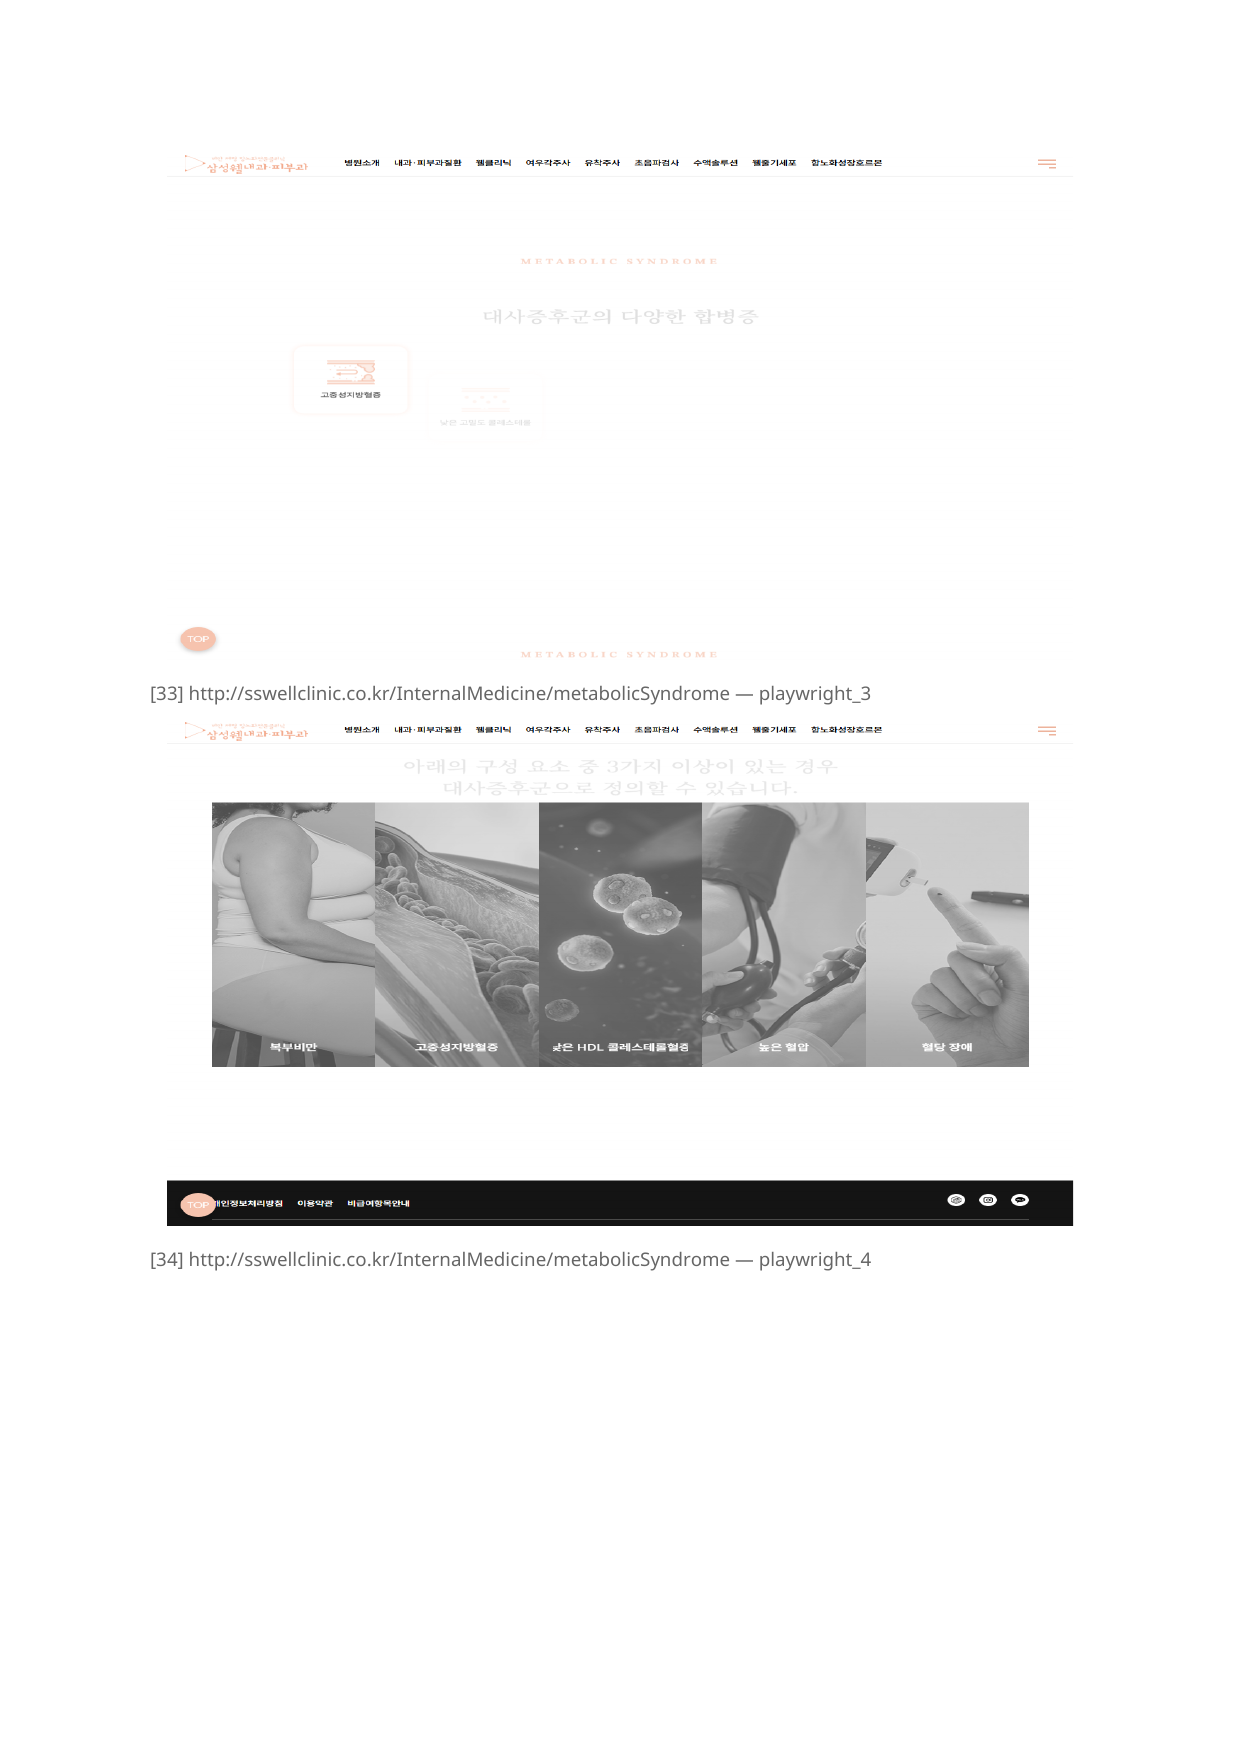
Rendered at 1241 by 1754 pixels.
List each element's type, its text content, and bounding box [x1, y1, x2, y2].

picture [167, 150, 1074, 660]
text [34] http://sswellclinic.co.kr/InternalMedicine/metabolicSyndrome — playwright_4 [150, 1246, 1090, 1272]
text [33] http://sswellclinic.co.kr/InternalMedicine/metabolicSyndrome — playwright_3 [150, 680, 1090, 706]
picture [167, 716, 1074, 1226]
